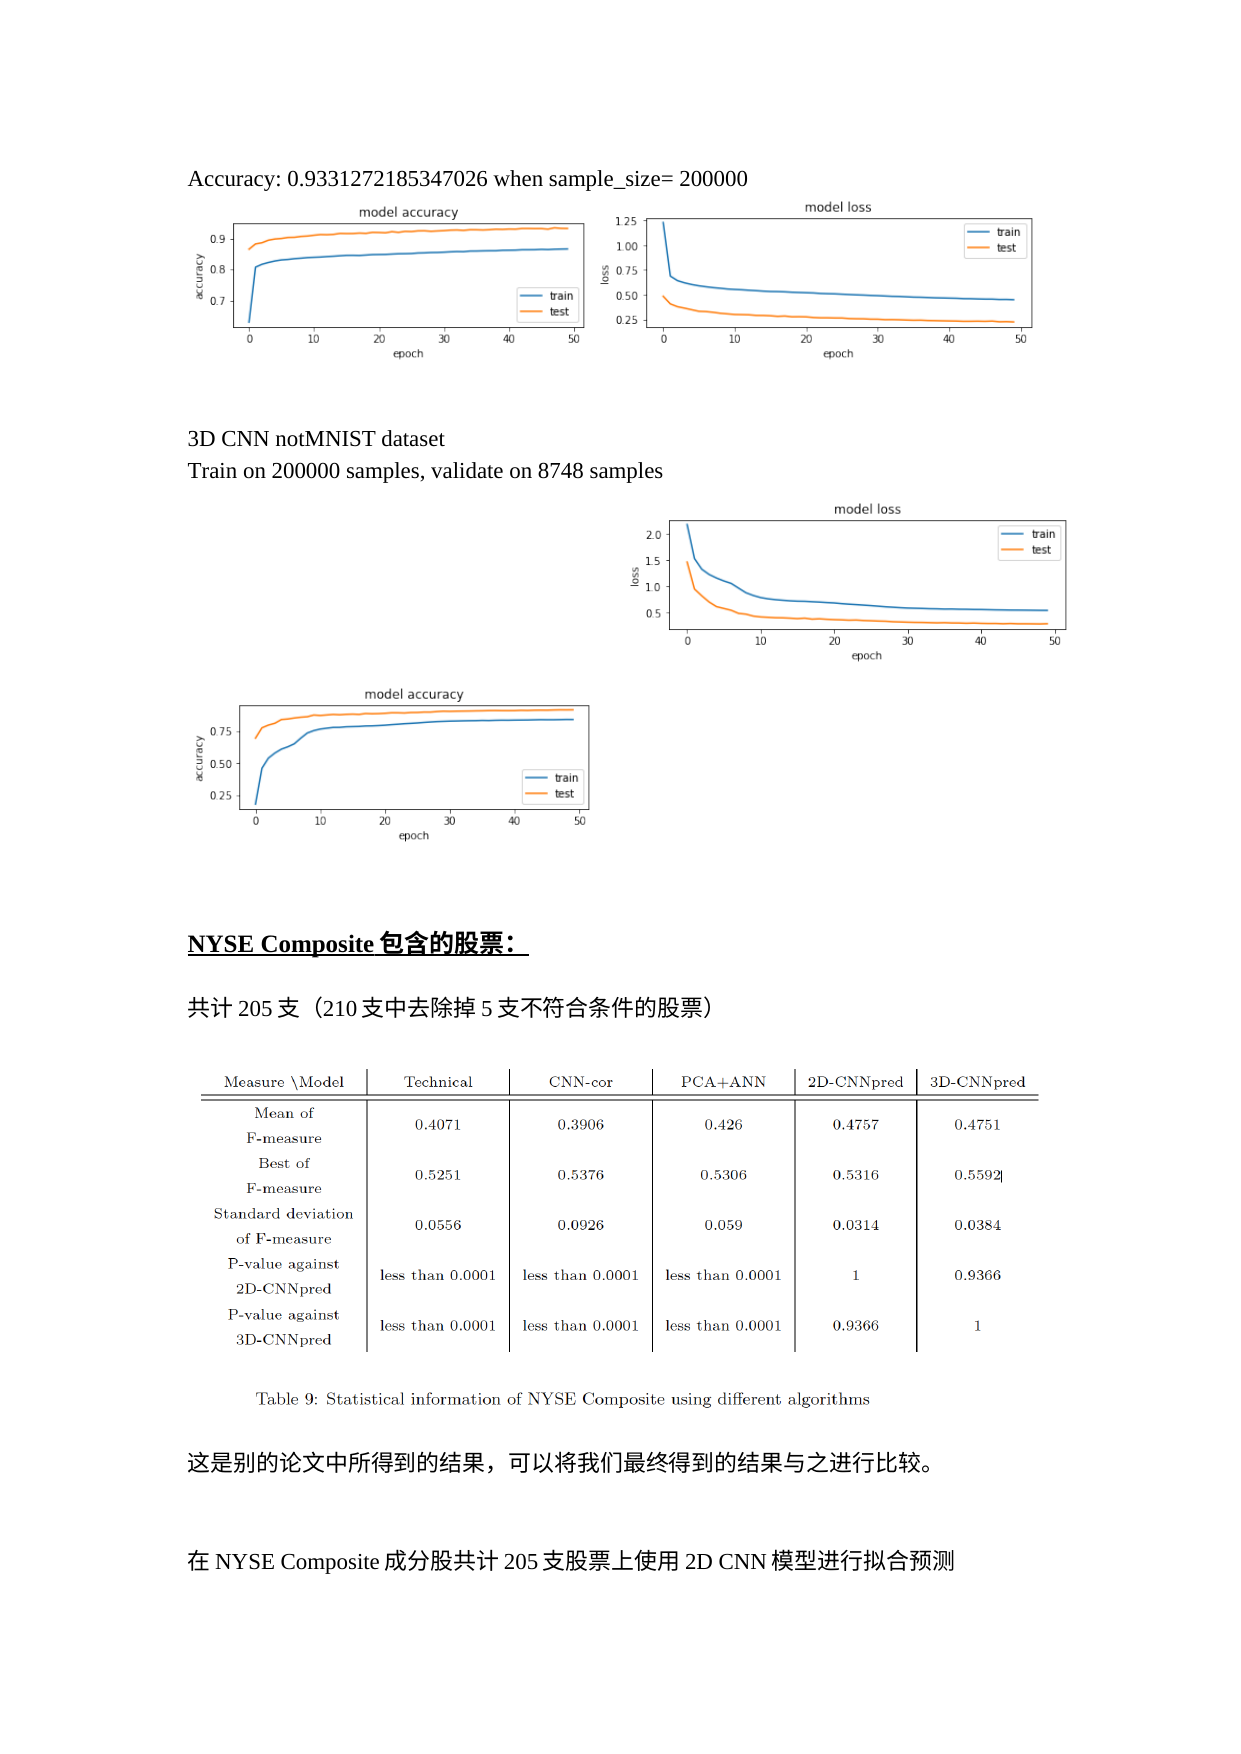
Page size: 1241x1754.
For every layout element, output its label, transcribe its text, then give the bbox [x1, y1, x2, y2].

text 在NYSE Composite成分股共计205支股票上使用2D CNN模型进行拟合预测 [187, 1527, 1053, 1592]
picture [623, 496, 1076, 669]
picture [187, 1039, 1053, 1419]
text 3D CNN notMNIST dataset [187, 422, 1053, 454]
picture [187, 682, 599, 849]
text 共计205支（210支中去除掉5支不符合条件的股票） [187, 974, 1053, 1039]
text 这是别的论文中所得到的结果，可以将我们最终得到的结果与之进行比较。 [187, 1429, 1053, 1494]
text Train on 200000 samples, validate on 8748 samples [187, 454, 1053, 487]
text Accuracy: 0.9331272185347026 when sample_size= 200000 [187, 162, 1053, 194]
text NYSE Composite包含的股票： [187, 909, 1053, 974]
picture [187, 194, 1042, 367]
